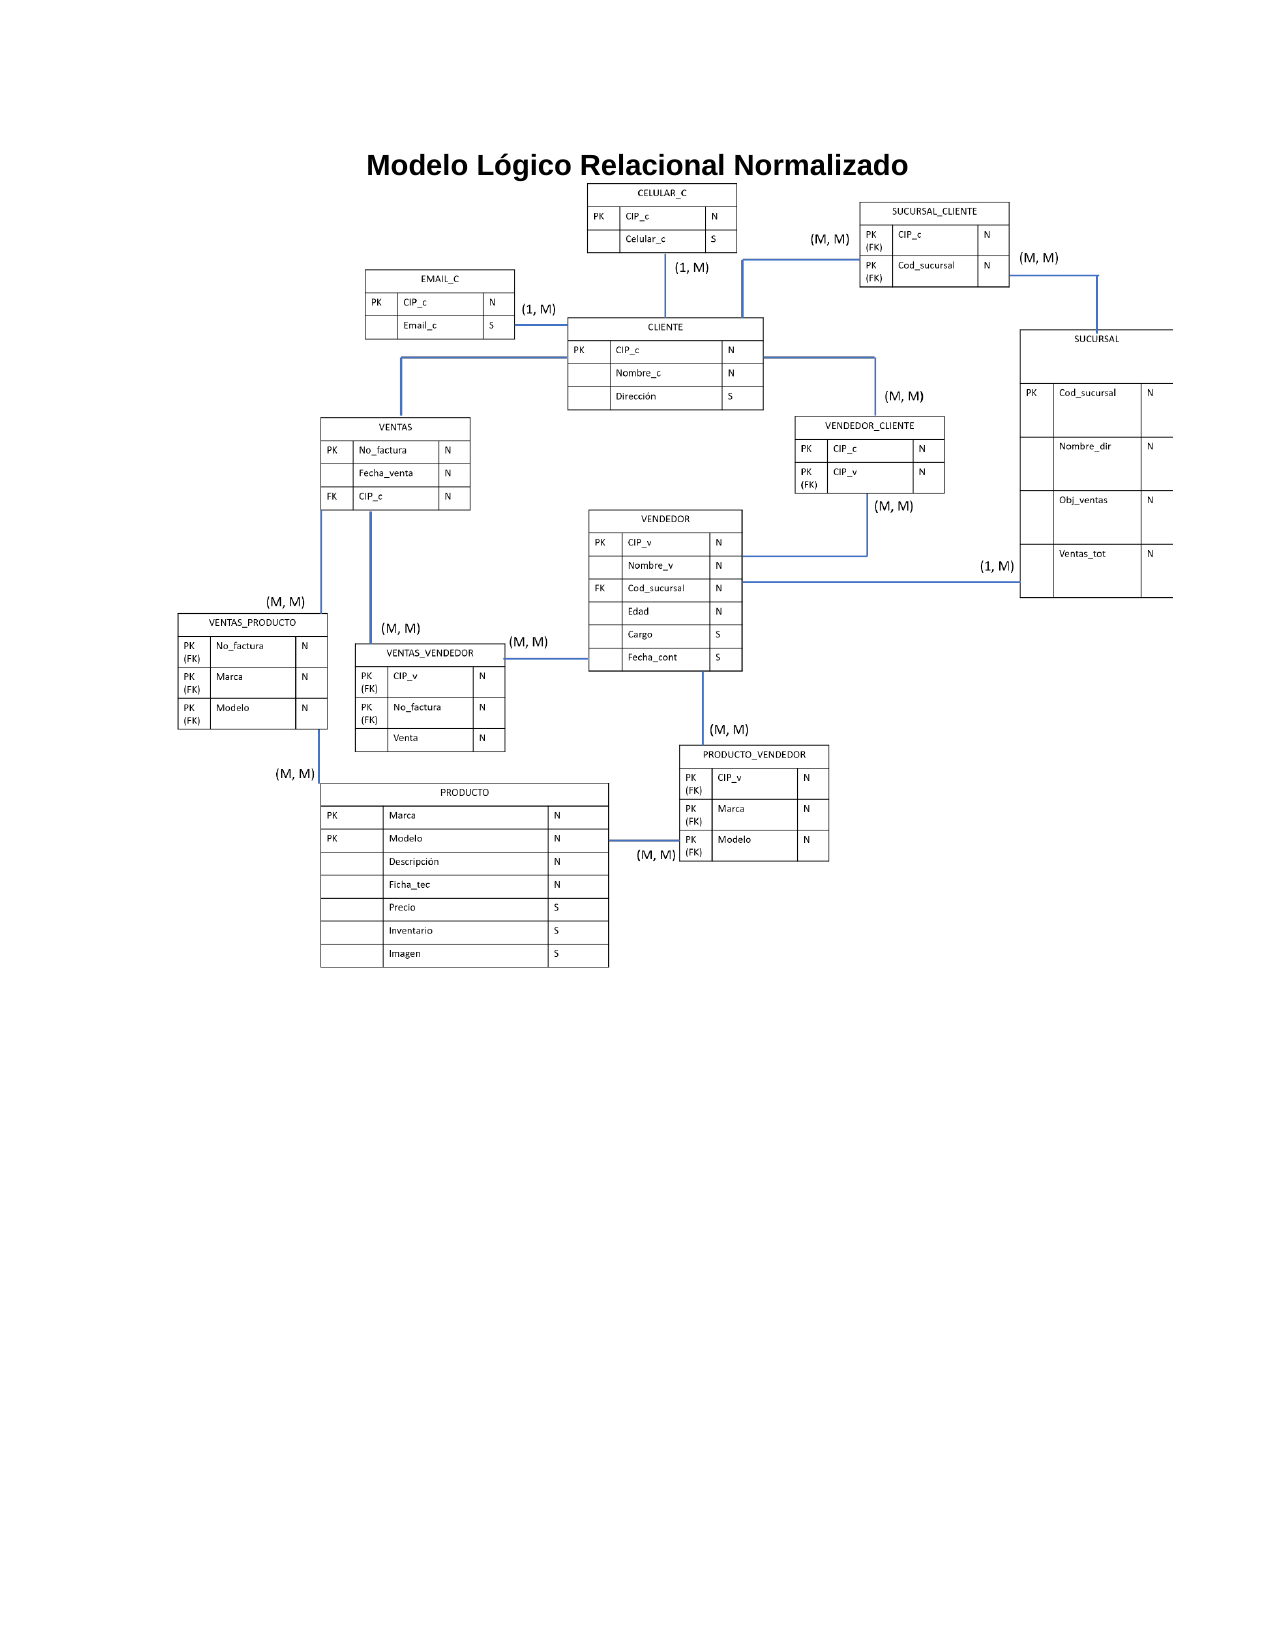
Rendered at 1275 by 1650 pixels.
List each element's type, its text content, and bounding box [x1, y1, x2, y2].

text Modelo Lógico Relacional Normalizado [177, 148, 1098, 181]
picture [177, 183, 1173, 968]
